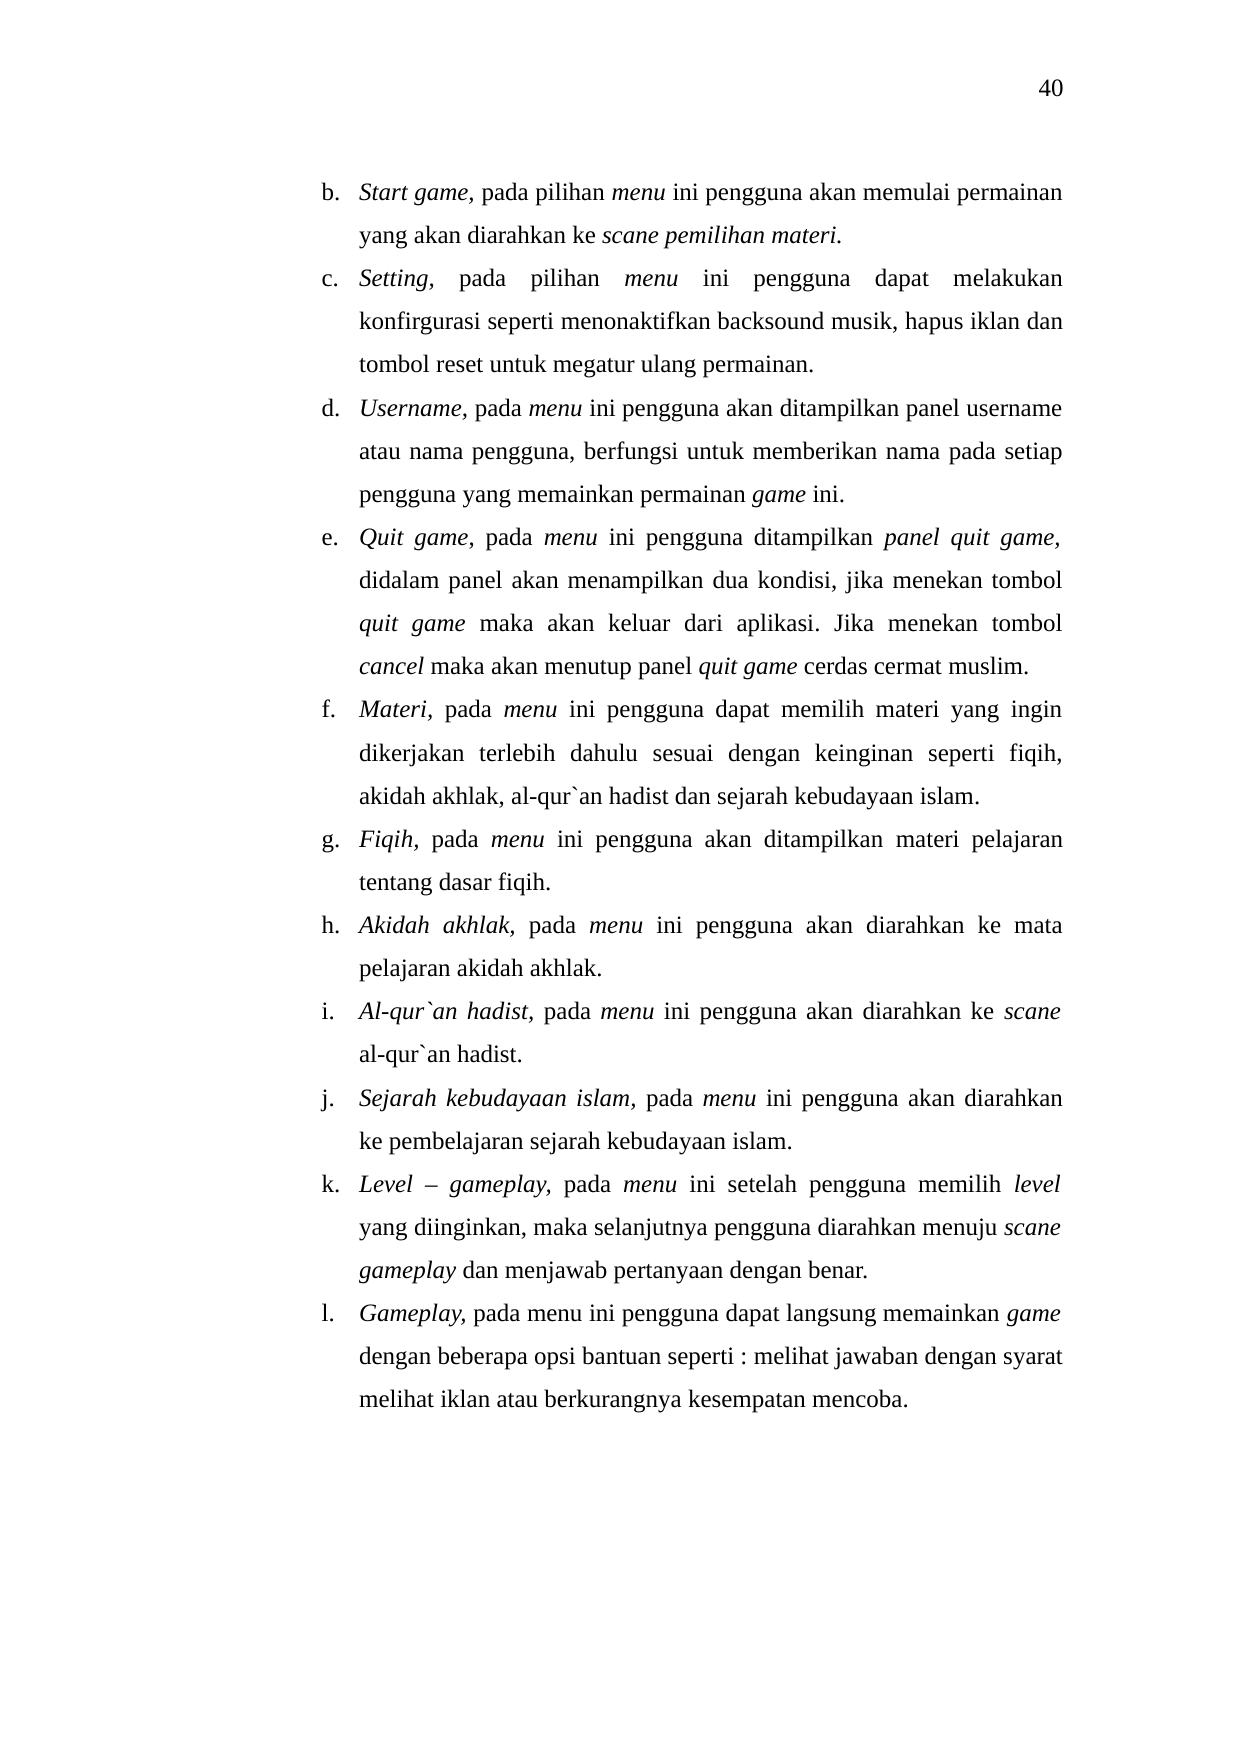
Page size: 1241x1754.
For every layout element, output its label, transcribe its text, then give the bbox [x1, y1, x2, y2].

list Al-qur`an hadist, pada menu ini pengguna akan diarahkan ke scane al-qur`an hadist. [321, 996, 1063, 1068]
list Quit game, pada menu ini pengguna ditampilkan panel quit game, didalam panel akan menampilkan dua kondisi, jika menekan tombol quit game maka akan keluar dari aplikasi. Jika menekan tombol cancel maka akan menutup panel quit game cerdas cermat muslim. [321, 522, 1063, 680]
list Materi, pada menu ini pengguna dapat memilih materi yang ingin dikerjakan terlebih dahulu sesuai dengan keinginan seperti fiqih, akidah akhlak, al-qur`an hadist dan sejarah kebudayaan islam. [321, 694, 1063, 809]
list Sejarah kebudayaan islam, pada menu ini pengguna akan diarahkan ke pembelajaran sejarah kebudayaan islam. [321, 1083, 1063, 1154]
list Akidah akhlak, pada menu ini pengguna akan diarahkan ke mata pelajaran akidah akhlak. [321, 910, 1063, 982]
list Fiqih, pada menu ini pengguna akan ditampilkan materi pelajaran tentang dasar fiqih. [321, 824, 1063, 896]
list Gameplay, pada menu ini pengguna dapat langsung memainkan game dengan beberapa opsi bantuan seperti : melihat jawaban dengan syarat melihat iklan atau berkurangnya kesempatan mencoba. [321, 1298, 1063, 1413]
list Level – gameplay, pada menu ini setelah pengguna memilih level yang diinginkan, maka selanjutnya pengguna diarahkan menuju scane gameplay dan menjawab pertanyaan dengan benar. [321, 1169, 1063, 1284]
list Username, pada menu ini pengguna akan ditampilkan panel username atau nama pengguna, berfungsi untuk memberikan nama pada setiap pengguna yang memainkan permainan game ini. [321, 393, 1063, 508]
list Start game, pada pilihan menu ini pengguna akan memulai permainan yang akan diarahkan ke scane pemilihan materi. [321, 177, 1063, 249]
list Setting, pada pilihan menu ini pengguna dapat melakukan konfirgurasi seperti menonaktifkan backsound musik, hapus iklan dan tombol reset untuk megatur ulang permainan. [321, 263, 1063, 378]
